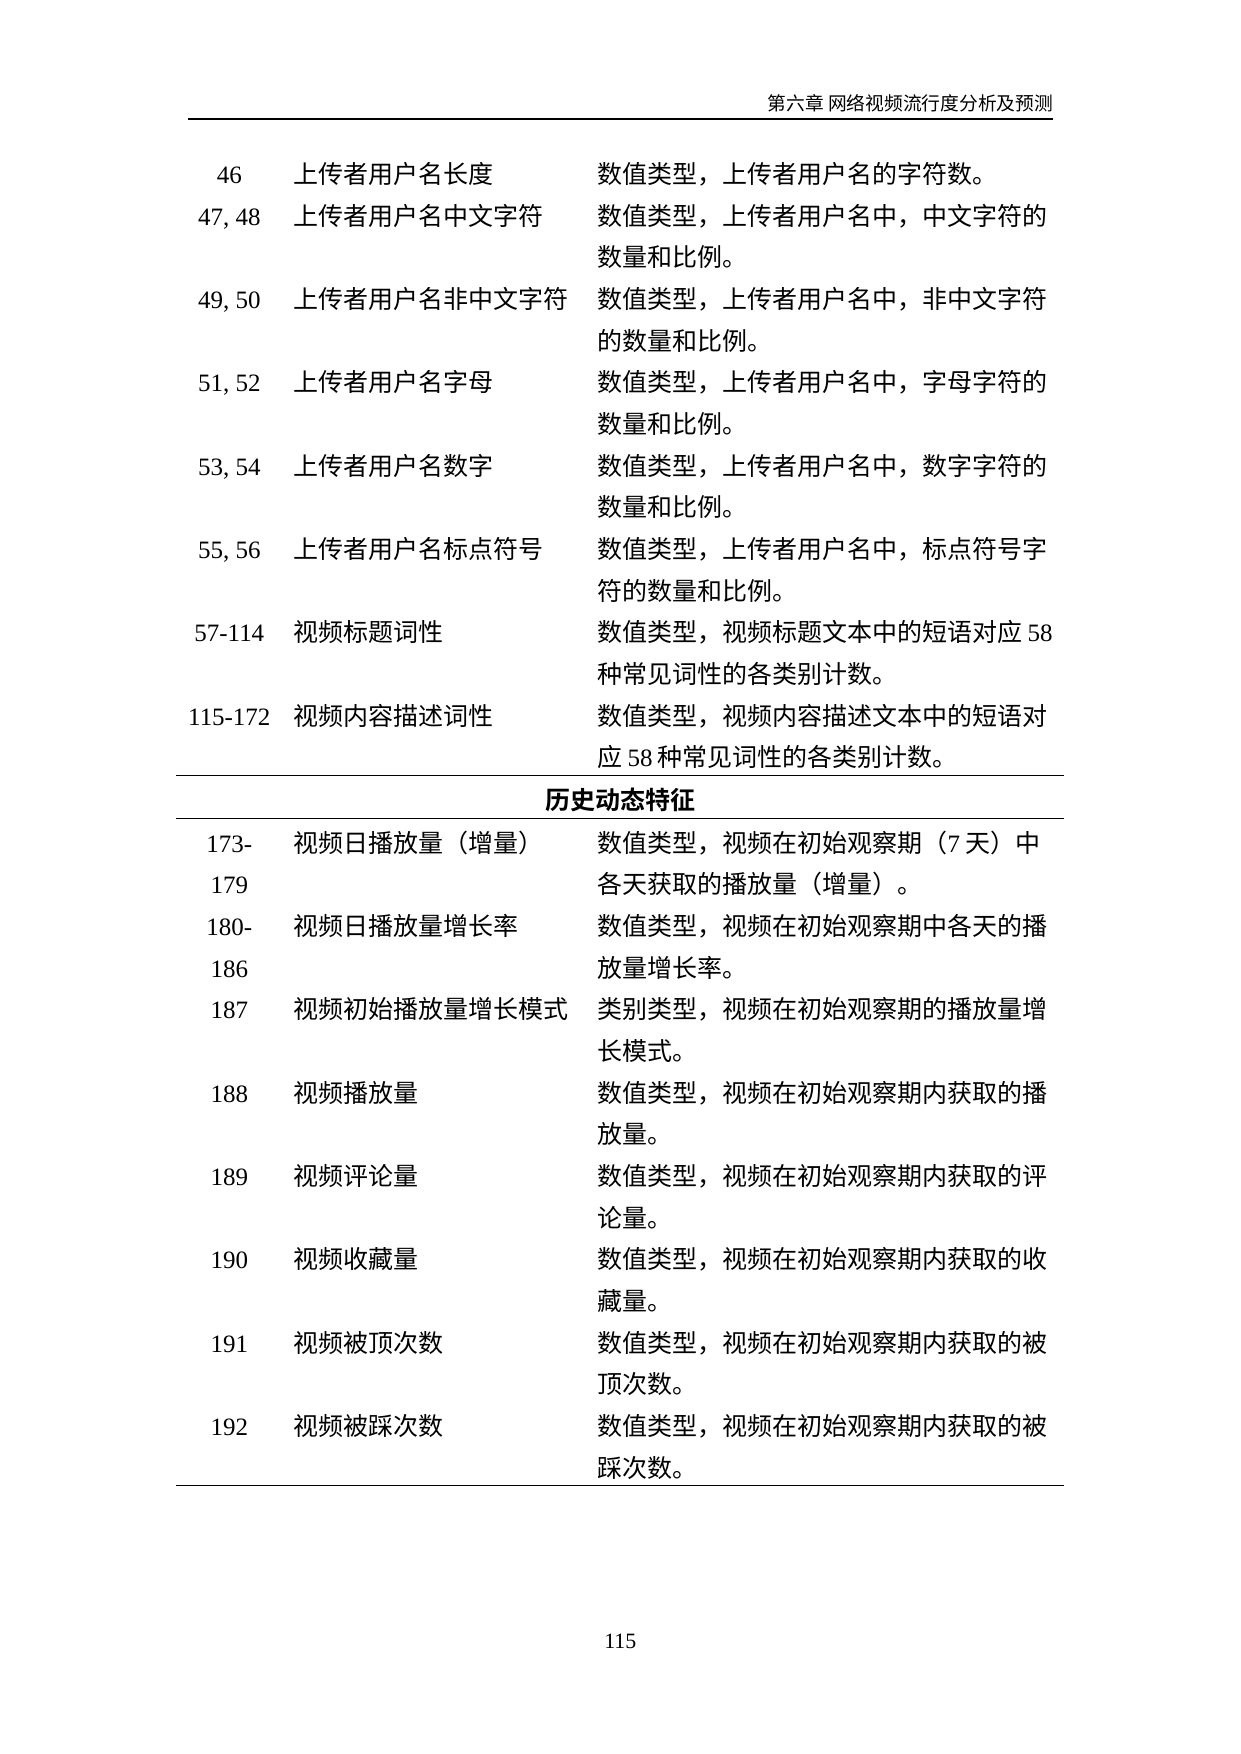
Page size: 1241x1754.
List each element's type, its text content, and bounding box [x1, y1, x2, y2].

table_cell 187 [176, 985, 282, 1069]
table_cell 数值类型，视频在初始观察期内获取的收藏量。 [586, 1235, 1064, 1319]
table_cell 上传者用户名长度 [282, 150, 586, 192]
table_cell 视频初始播放量增长模式 [282, 985, 586, 1069]
table_cell 上传者用户名中文字符 [282, 192, 586, 275]
table_cell 视频收藏量 [282, 1235, 586, 1319]
table_cell 数值类型，视频内容描述文本中的短语对应58种常见词性的各类别计数。 [586, 692, 1064, 775]
table_cell 180-186 [176, 902, 282, 985]
table_cell 57-114 [176, 608, 282, 692]
table_cell 视频标题词性 [282, 608, 586, 692]
table_cell 188 [176, 1069, 282, 1152]
table_cell 53, 54 [176, 442, 282, 525]
table_cell 数值类型，上传者用户名中，数字字符的数量和比例。 [586, 442, 1064, 525]
table_cell 46 [176, 150, 282, 192]
table_cell 数值类型，视频在初始观察期内获取的播放量。 [586, 1069, 1064, 1152]
table_cell 数值类型，上传者用户名中，非中文字符的数量和比例。 [586, 275, 1064, 358]
table_cell 51, 52 [176, 358, 282, 442]
table_cell 173-179 [176, 819, 282, 902]
table_cell 历史动态特征 [176, 776, 1064, 818]
table_cell 视频评论量 [282, 1152, 586, 1235]
table_cell 数值类型，上传者用户名的字符数。 [586, 150, 1064, 192]
table_cell 视频被踩次数 [282, 1402, 586, 1485]
table_cell 视频日播放量（增量） [282, 819, 586, 902]
table_cell 55, 56 [176, 525, 282, 608]
table_cell 49, 50 [176, 275, 282, 358]
table_cell 视频日播放量增长率 [282, 902, 586, 985]
table_cell 视频内容描述词性 [282, 692, 586, 775]
table_cell 数值类型，上传者用户名中，标点符号字符的数量和比例。 [586, 525, 1064, 608]
table_cell 191 [176, 1319, 282, 1402]
table_cell 数值类型，视频在初始观察期中各天的播放量增长率。 [586, 902, 1064, 985]
table_cell 47, 48 [176, 192, 282, 275]
table_cell 115-172 [176, 692, 282, 775]
table_cell 192 [176, 1402, 282, 1485]
table_cell 类别类型，视频在初始观察期的播放量增长模式。 [586, 985, 1064, 1069]
table_cell 数值类型，视频标题文本中的短语对应58种常见词性的各类别计数。 [586, 608, 1064, 692]
table_cell 视频被顶次数 [282, 1319, 586, 1402]
table_cell 视频播放量 [282, 1069, 586, 1152]
table_cell 上传者用户名数字 [282, 442, 586, 525]
table_cell 数值类型，上传者用户名中，中文字符的数量和比例。 [586, 192, 1064, 275]
table_cell 190 [176, 1235, 282, 1319]
table_cell 上传者用户名标点符号 [282, 525, 586, 608]
table_cell 数值类型，视频在初始观察期内获取的被顶次数。 [586, 1319, 1064, 1402]
table_cell 数值类型，视频在初始观察期内获取的被踩次数。 [586, 1402, 1064, 1485]
table_cell 上传者用户名非中文字符 [282, 275, 586, 358]
table_cell 数值类型，视频在初始观察期（7天）中各天获取的播放量（增量）。 [586, 819, 1064, 902]
table_cell 上传者用户名字母 [282, 358, 586, 442]
table_cell 数值类型，上传者用户名中，字母字符的数量和比例。 [586, 358, 1064, 442]
table_cell 数值类型，视频在初始观察期内获取的评论量。 [586, 1152, 1064, 1235]
table_cell 189 [176, 1152, 282, 1235]
